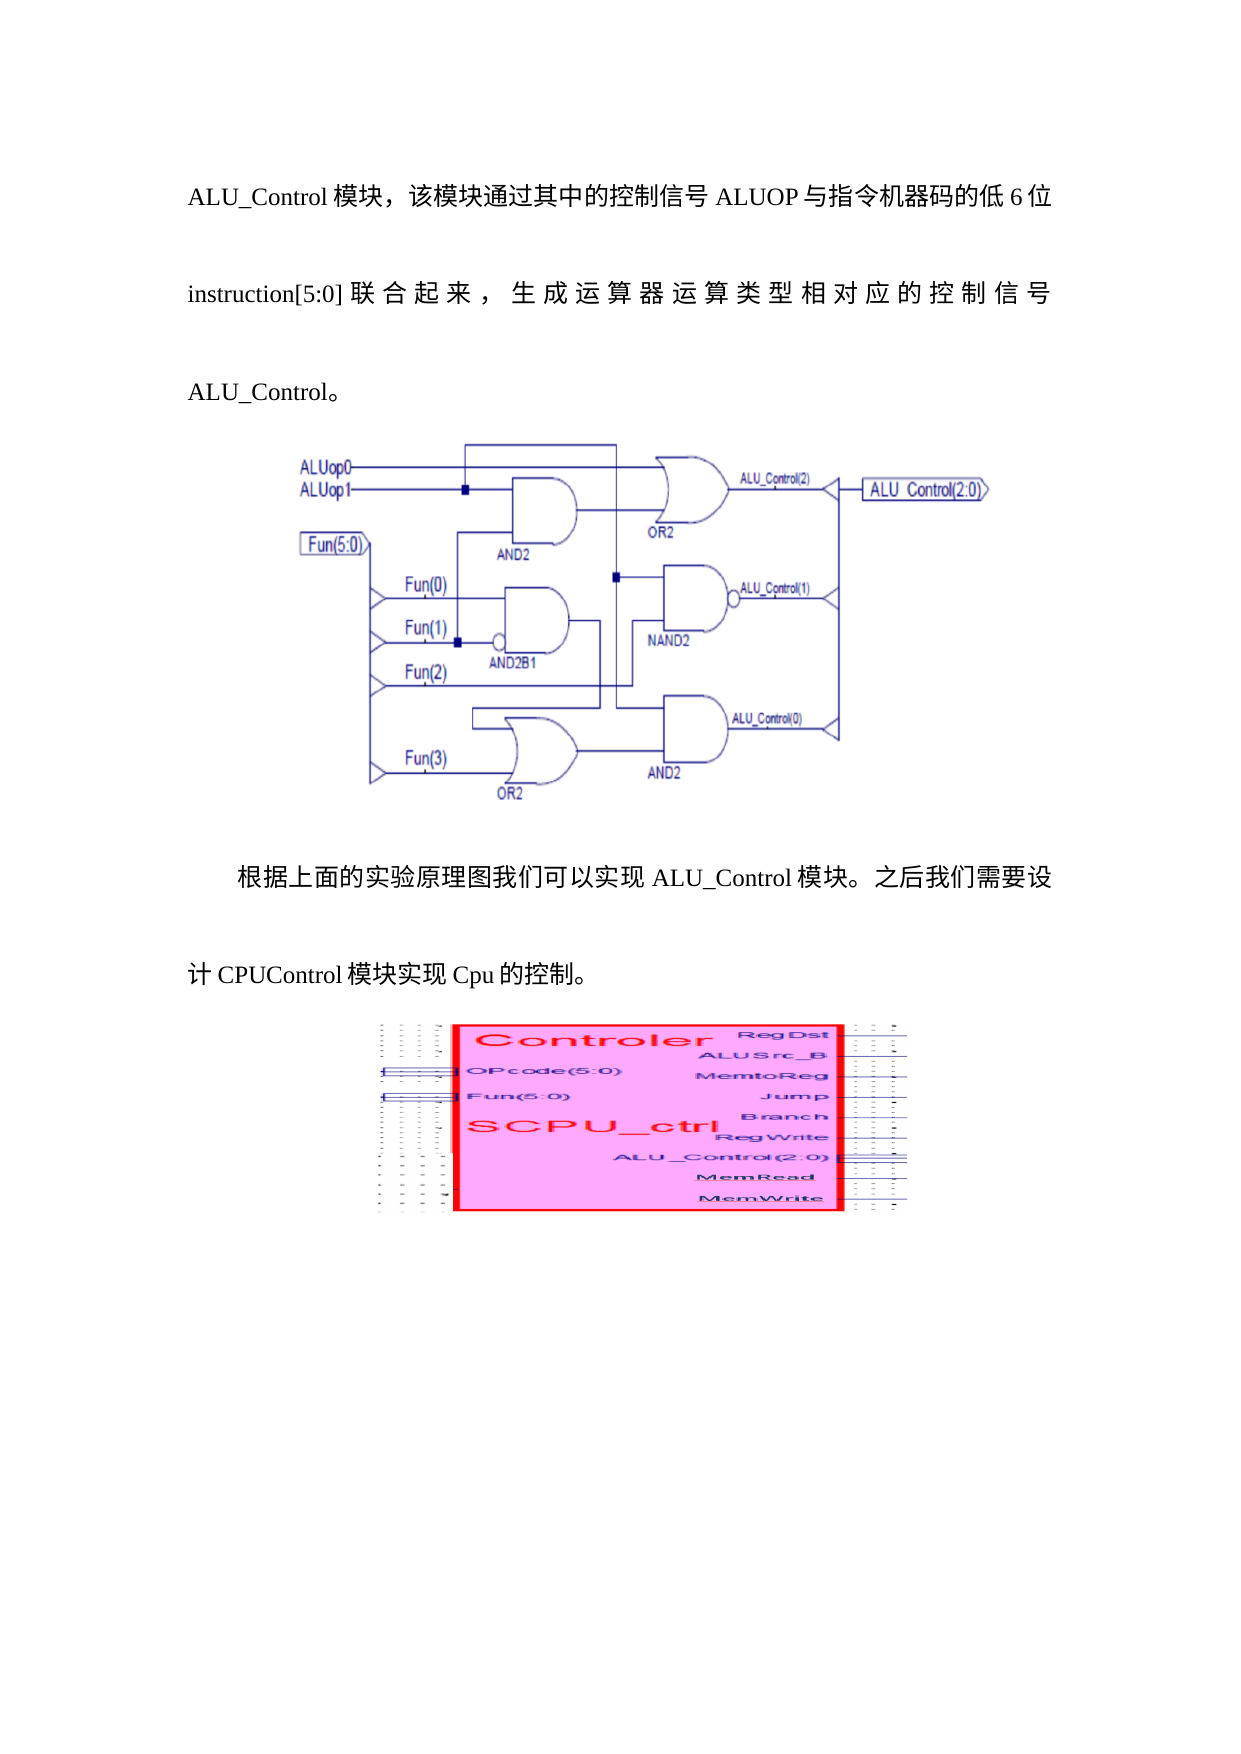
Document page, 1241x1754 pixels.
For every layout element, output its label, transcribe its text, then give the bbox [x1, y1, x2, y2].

picture [291, 440, 993, 804]
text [187, 162, 1053, 422]
text 根据上面的实验原理图我们可以实现ALU_Control模块。之后我们需要设计CPUControl模块实现Cpu的控制。 [187, 843, 1053, 1005]
picture [376, 1023, 908, 1213]
